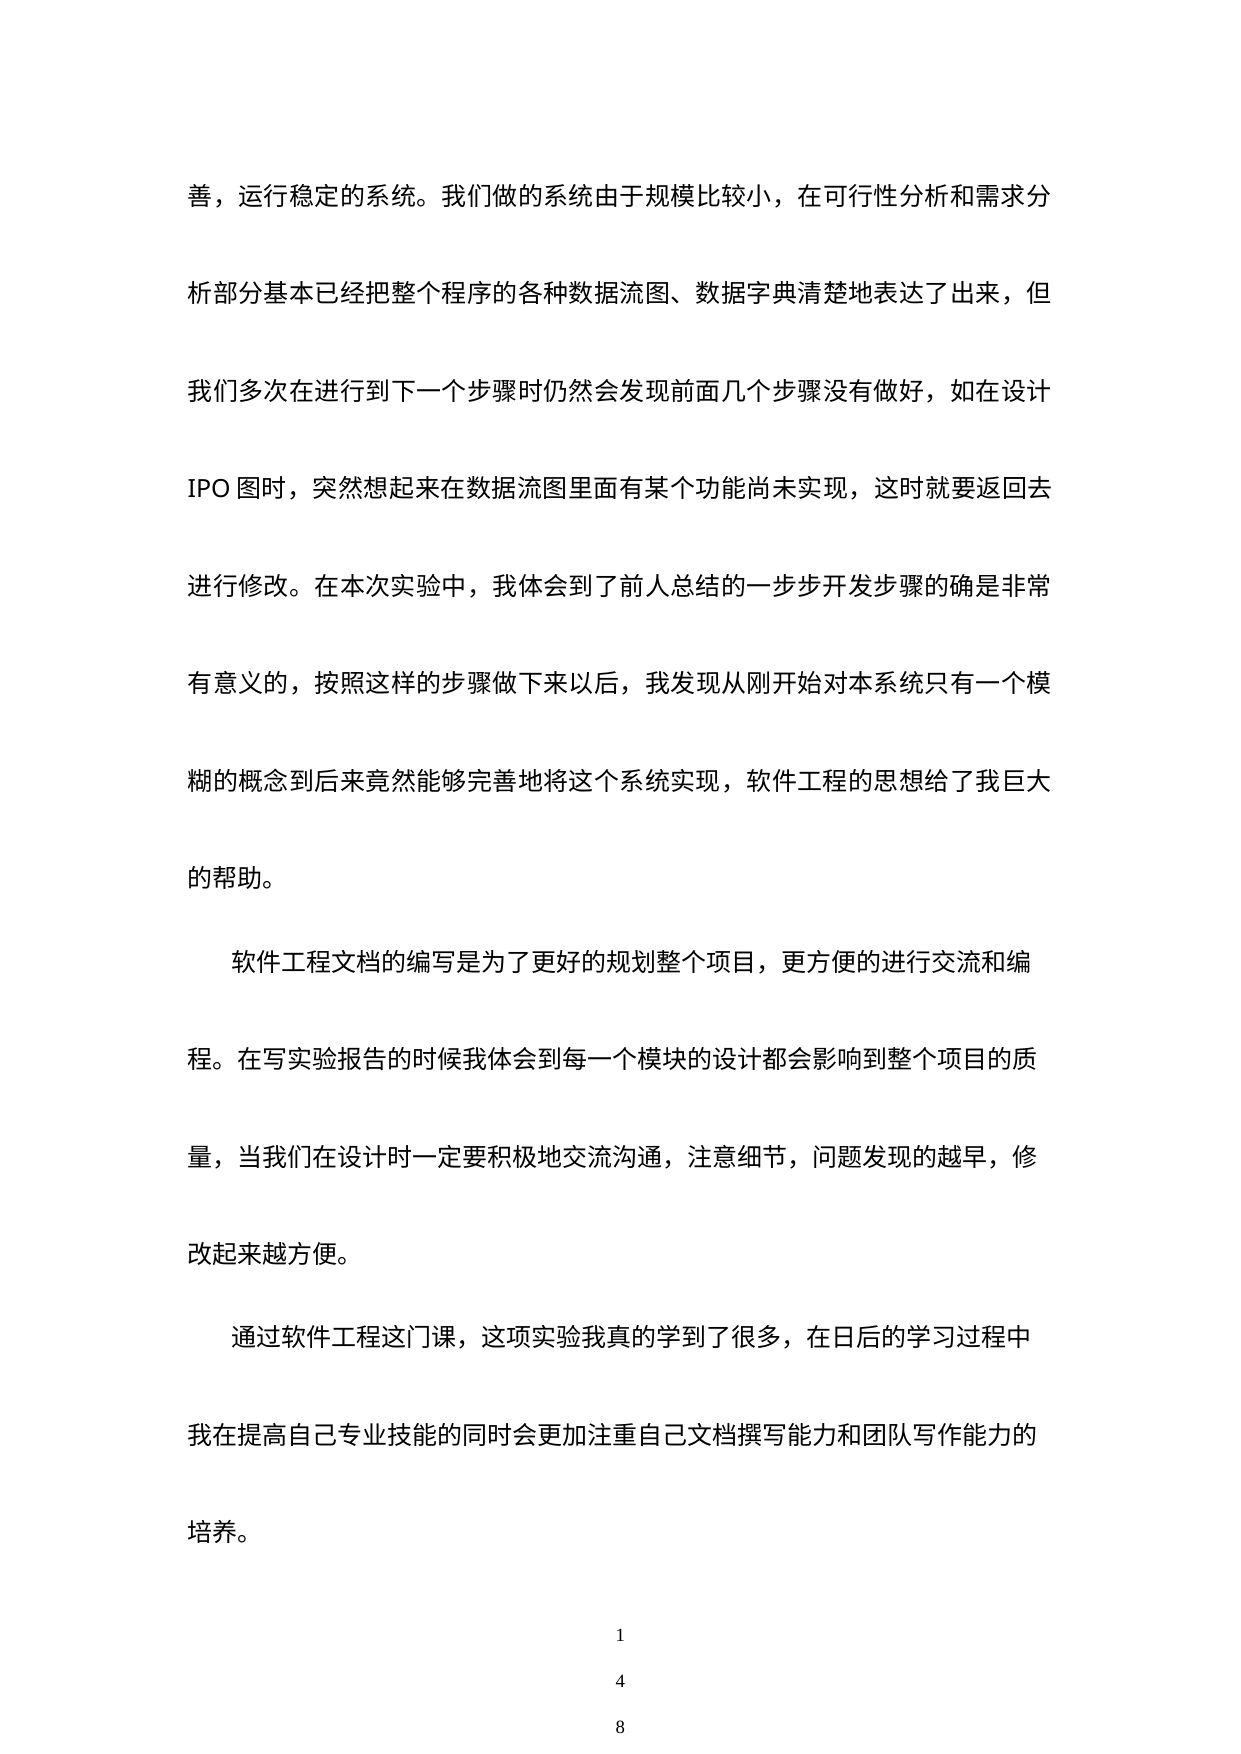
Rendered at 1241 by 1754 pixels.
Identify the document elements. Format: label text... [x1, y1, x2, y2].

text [187, 162, 1053, 909]
text 软件工程文档的编写是为了更好的规划整个项目，更方便的进行交流和编程。在写实验报告的时候我体会到每一个模块的设计都会影响到整个项目的质量，当我们在设计时一定要积极地交流沟通，注意细节，问题发现的越早，修改起来越方便。 [187, 928, 1053, 1285]
text 通过软件工程这门课，这项实验我真的学到了很多，在日后的学习过程中我在提高自己专业技能的同时会更加注重自己文档撰写能力和团队写作能力的培养。 [187, 1303, 1053, 1563]
